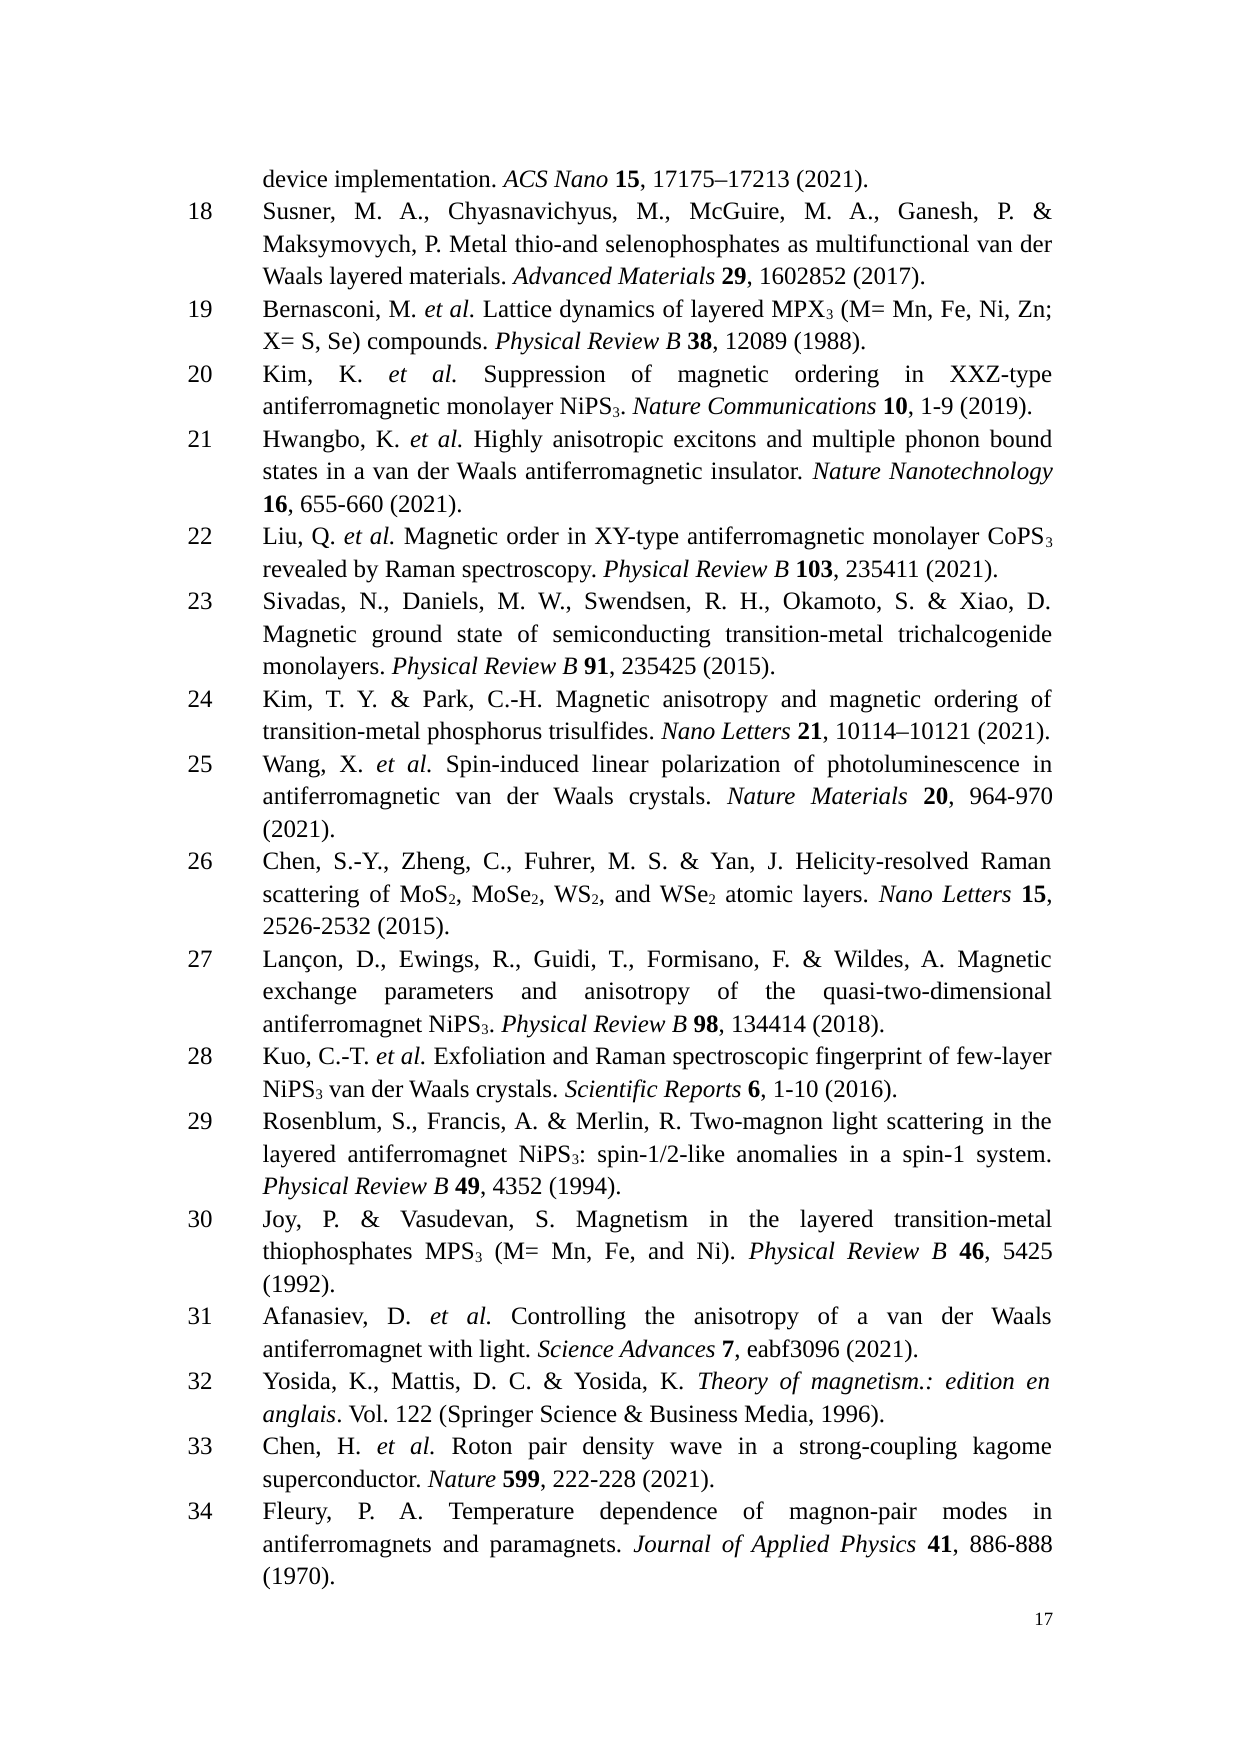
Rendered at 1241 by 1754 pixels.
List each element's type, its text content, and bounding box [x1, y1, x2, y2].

text 30 Joy, P. & Vasudevan, S. Magnetism in the layered transition-metal thiophosphates MPS3 (M= Mn, Fe, and Ni). Physical Review B 46, 5425 (1992). [187, 1202, 1053, 1299]
text 28 Kuo, C.-T. et al. Exfoliation and Raman spectroscopic fingerprint of few-layer NiPS3 van der Waals crystals. Scientific Reports 6, 1-10 (2016). [187, 1039, 1053, 1104]
text 22 Liu, Q. et al. Magnetic order in XY-type antiferromagnetic monolayer CoPS3 revealed by Raman spectroscopy. Physical Review B 103, 235411 (2021). [187, 519, 1053, 584]
text 31 Afanasiev, D. et al. Controlling the anisotropy of a van der Waals antiferromagnet with light. Science Advances 7, eabf3096 (2021). [187, 1299, 1053, 1364]
text 27 Lançon, D., Ewings, R., Guidi, T., Formisano, F. & Wildes, A. Magnetic exchange parameters and anisotropy of the quasi-two-dimensional antiferromagnet NiPS3. Physical Review B 98, 134414 (2018). [187, 942, 1053, 1039]
text 33 Chen, H. et al. Roton pair density wave in a strong-coupling kagome superconductor. Nature 599, 222-228 (2021). [187, 1429, 1053, 1494]
text 29 Rosenblum, S., Francis, A. & Merlin, R. Two-magnon light scattering in the layered antiferromagnet NiPS3: spin-1/2-like anomalies in a spin-1 system. Physical Review B 49, 4352 (1994). [187, 1104, 1053, 1202]
text 32 Yosida, K., Mattis, D. C. & Yosida, K. Theory of magnetism.: edition en anglais. Vol. 122 (Springer Science & Business Media, 1996). [187, 1364, 1053, 1429]
text 34 Fleury, P. A. Temperature dependence of magnon‐pair modes in antiferromagnets and paramagnets. Journal of Applied Physics 41, 886-888 (1970). [187, 1494, 1053, 1592]
text 18 Susner, M. A., Chyasnavichyus, M., McGuire, M. A., Ganesh, P. & Maksymovych, P. Metal thio‐and selenophosphates as multifunctional van der Waals layered materials. Advanced Materials 29, 1602852 (2017). [187, 194, 1053, 292]
text 26 Chen, S.-Y., Zheng, C., Fuhrer, M. S. & Yan, J. Helicity-resolved Raman scattering of MoS2, MoSe2, WS2, and WSe2 atomic layers. Nano Letters 15, 2526-2532 (2015). [187, 844, 1053, 942]
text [187, 162, 1053, 194]
text 23 Sivadas, N., Daniels, M. W., Swendsen, R. H., Okamoto, S. & Xiao, D. Magnetic ground state of semiconducting transition-metal trichalcogenide monolayers. Physical Review B 91, 235425 (2015). [187, 584, 1053, 682]
text 24 Kim, T. Y. & Park, C.-H. Magnetic anisotropy and magnetic ordering of transition-metal phosphorus trisulfides. Nano Letters 21, 10114–10121 (2021). [187, 682, 1053, 747]
text 20 Kim, K. et al. Suppression of magnetic ordering in XXZ-type antiferromagnetic monolayer NiPS3. Nature Communications 10, 1-9 (2019). [187, 357, 1053, 422]
text 21 Hwangbo, K. et al. Highly anisotropic excitons and multiple phonon bound states in a van der Waals antiferromagnetic insulator. Nature Nanotechnology 16, 655-660 (2021). [187, 422, 1053, 519]
text 25 Wang, X. et al. Spin-induced linear polarization of photoluminescence in antiferromagnetic van der Waals crystals. Nature Materials 20, 964-970 (2021). [187, 747, 1053, 844]
text 19 Bernasconi, M. et al. Lattice dynamics of layered MPX3 (M= Mn, Fe, Ni, Zn; X= S, Se) compounds. Physical Review B 38, 12089 (1988). [187, 292, 1053, 357]
